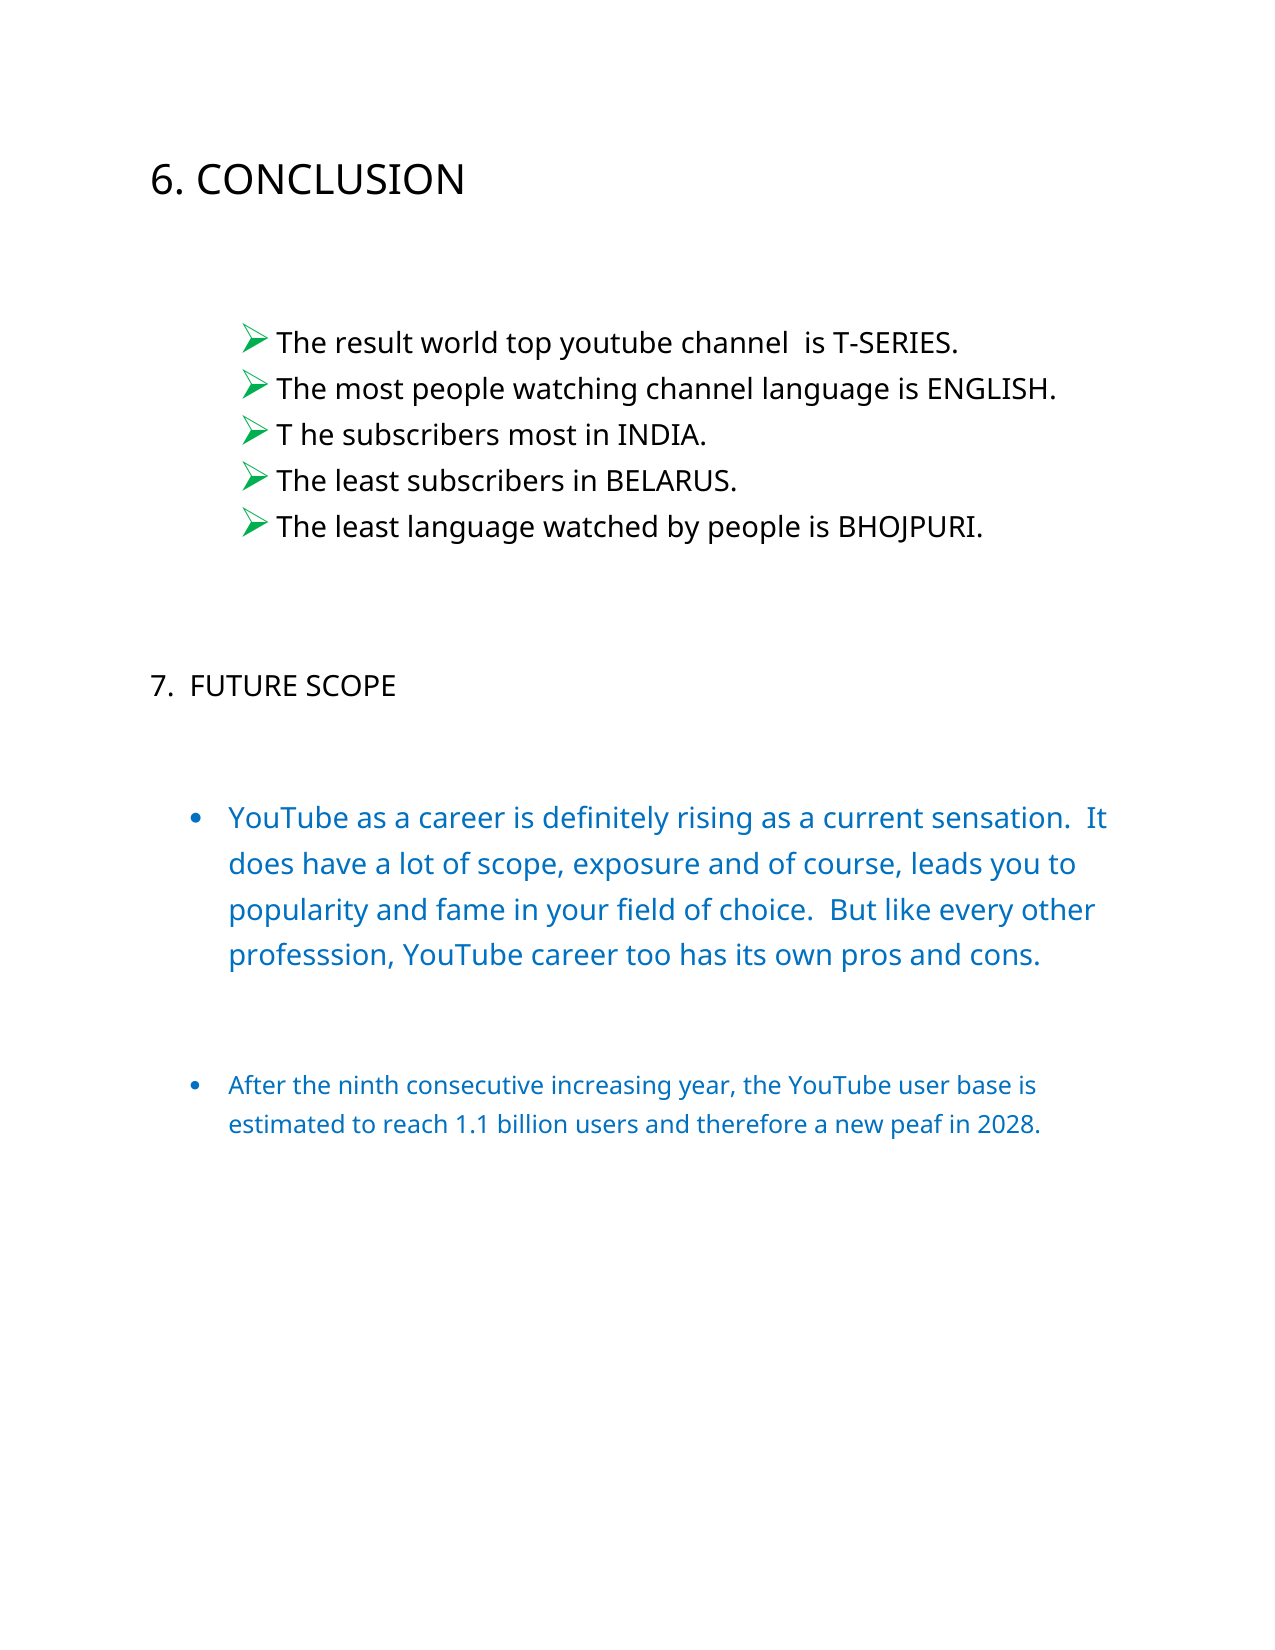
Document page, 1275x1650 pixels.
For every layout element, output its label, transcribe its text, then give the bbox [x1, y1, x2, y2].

text 7. FUTURE SCOPE [150, 665, 1125, 704]
text 6. CONCLUSION [150, 150, 1125, 207]
list The most people watching channel language is ENGLISH. [239, 368, 1125, 408]
list The result world top youtube channel is T-SERIES. [239, 322, 1125, 362]
list The least subscribers in BELARUS. [239, 461, 1125, 501]
list YouTube as a career is definitely rising as a current sensation. It does have a lot of scope, exposure and of course, leads you to popularity and fame in your field of choice. But like every other professsion, YouTube career too has its own pros and cons. [191, 798, 1125, 974]
list The least language watched by people is BHOJPURI. [239, 507, 1125, 547]
list After the ninth consecutive increasing year, the YouTube user base is estimated to reach 1.1 billion users and therefore a new peaf in 2028. [191, 1068, 1125, 1141]
list T he subscribers most in INDIA. [239, 414, 1125, 454]
